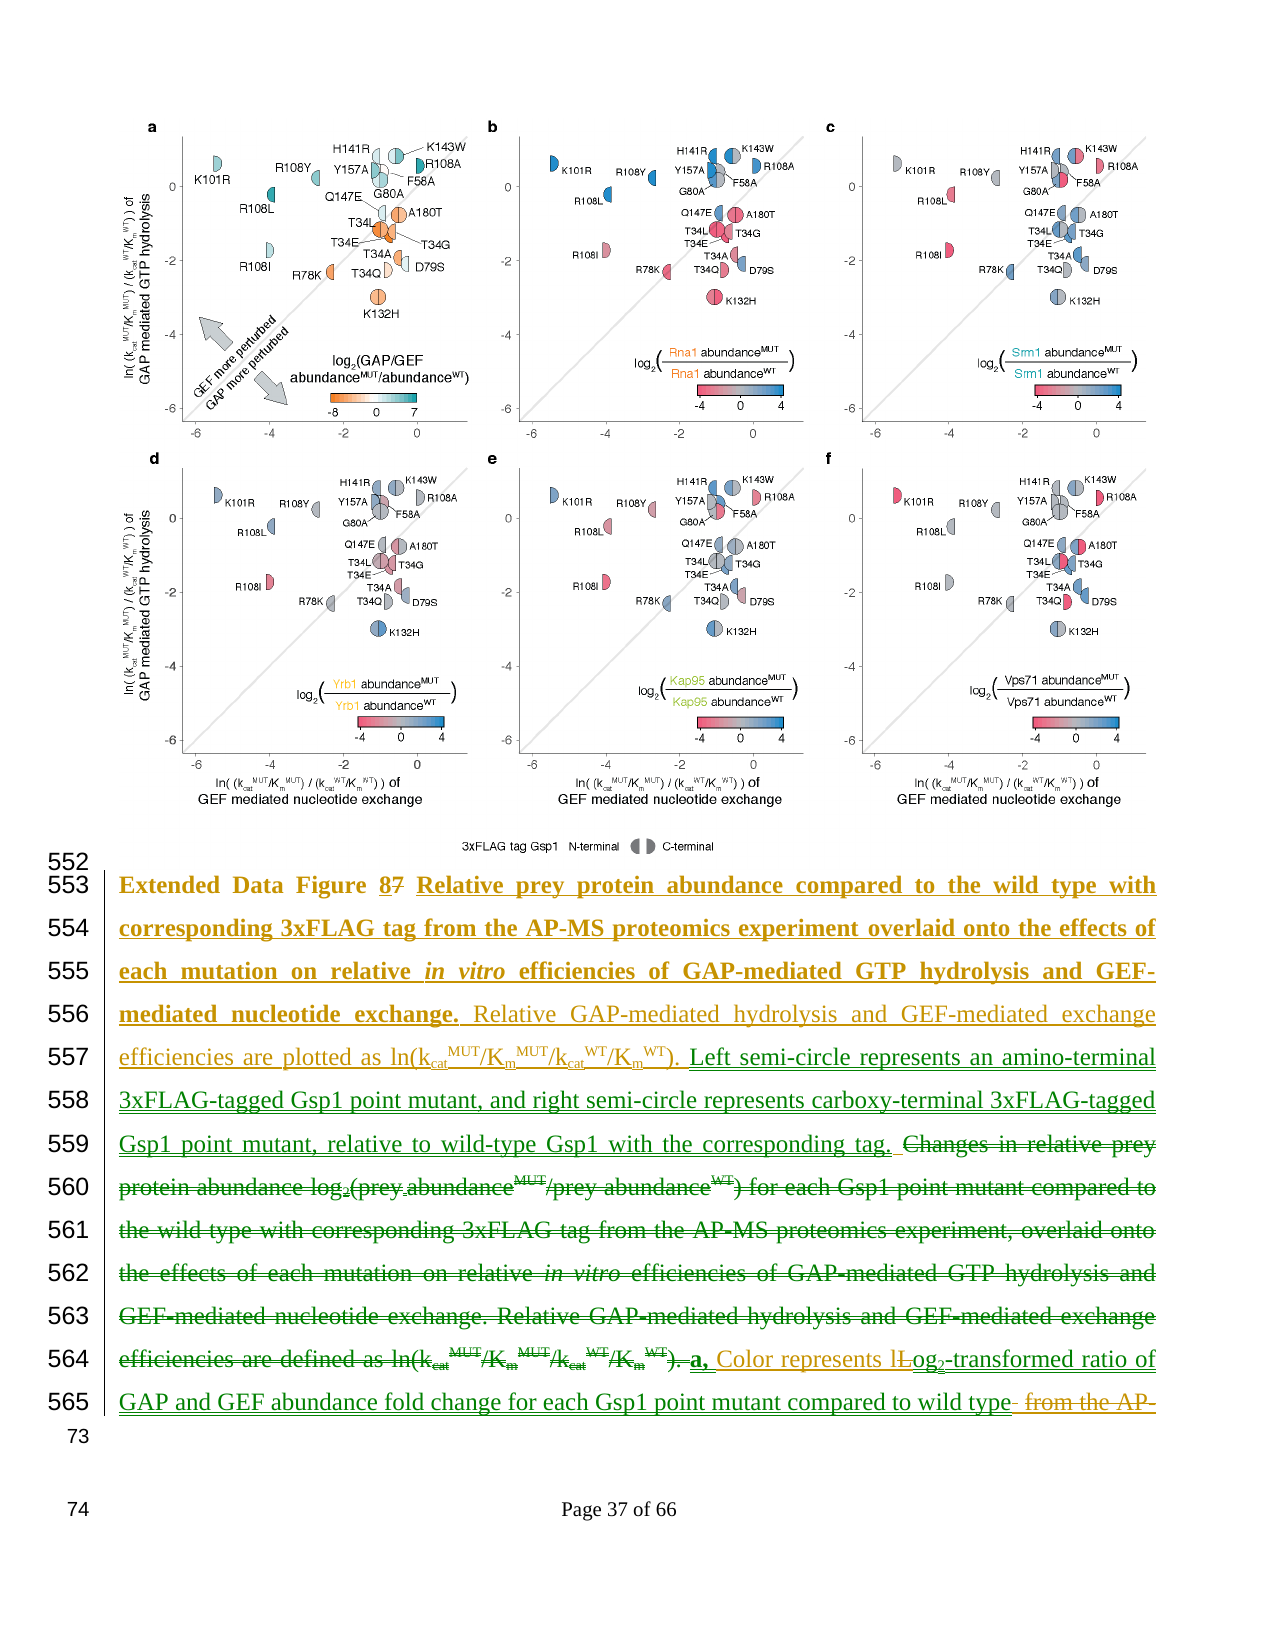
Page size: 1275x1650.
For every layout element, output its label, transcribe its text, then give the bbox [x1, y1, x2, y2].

picture [118, 118, 1147, 870]
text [119, 1320, 1156, 1412]
